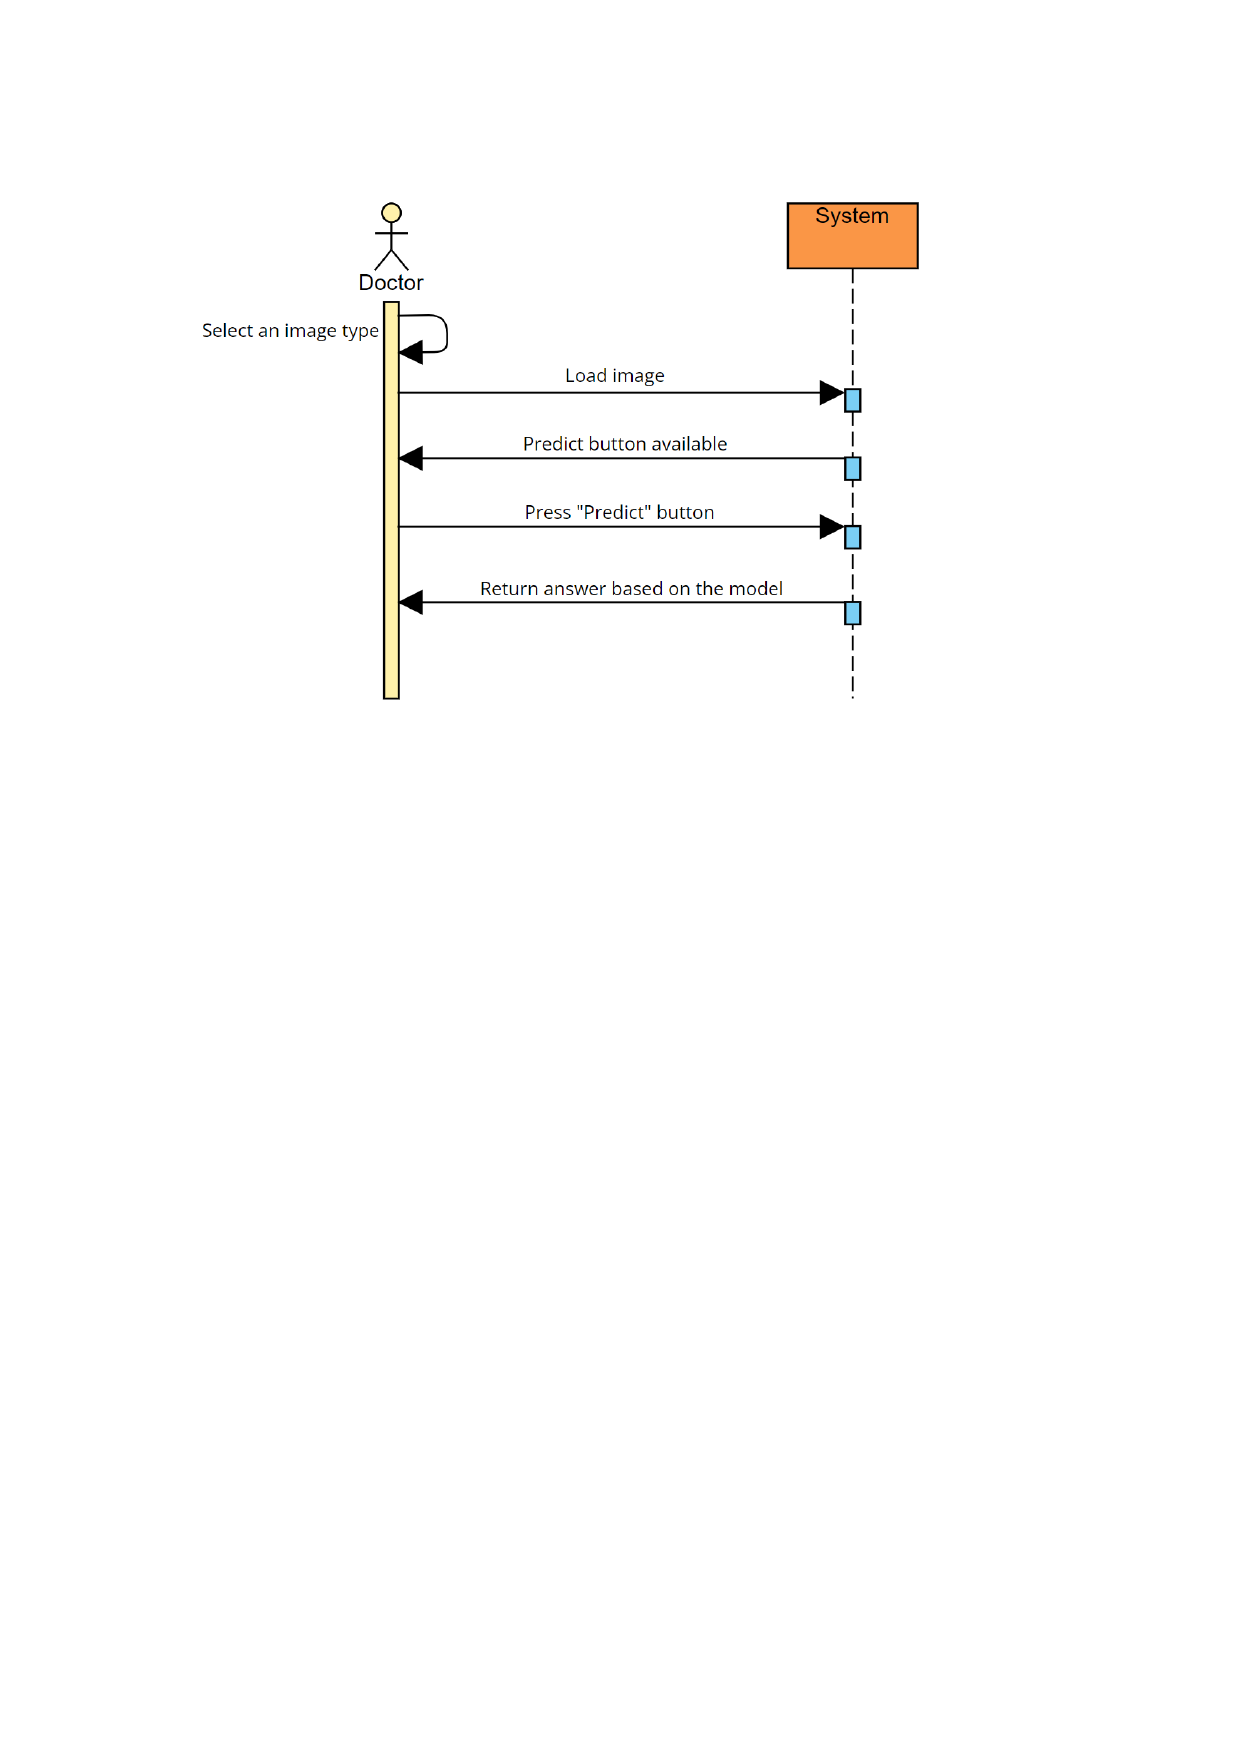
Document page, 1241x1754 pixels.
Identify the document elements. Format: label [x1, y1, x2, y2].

picture [194, 162, 960, 756]
